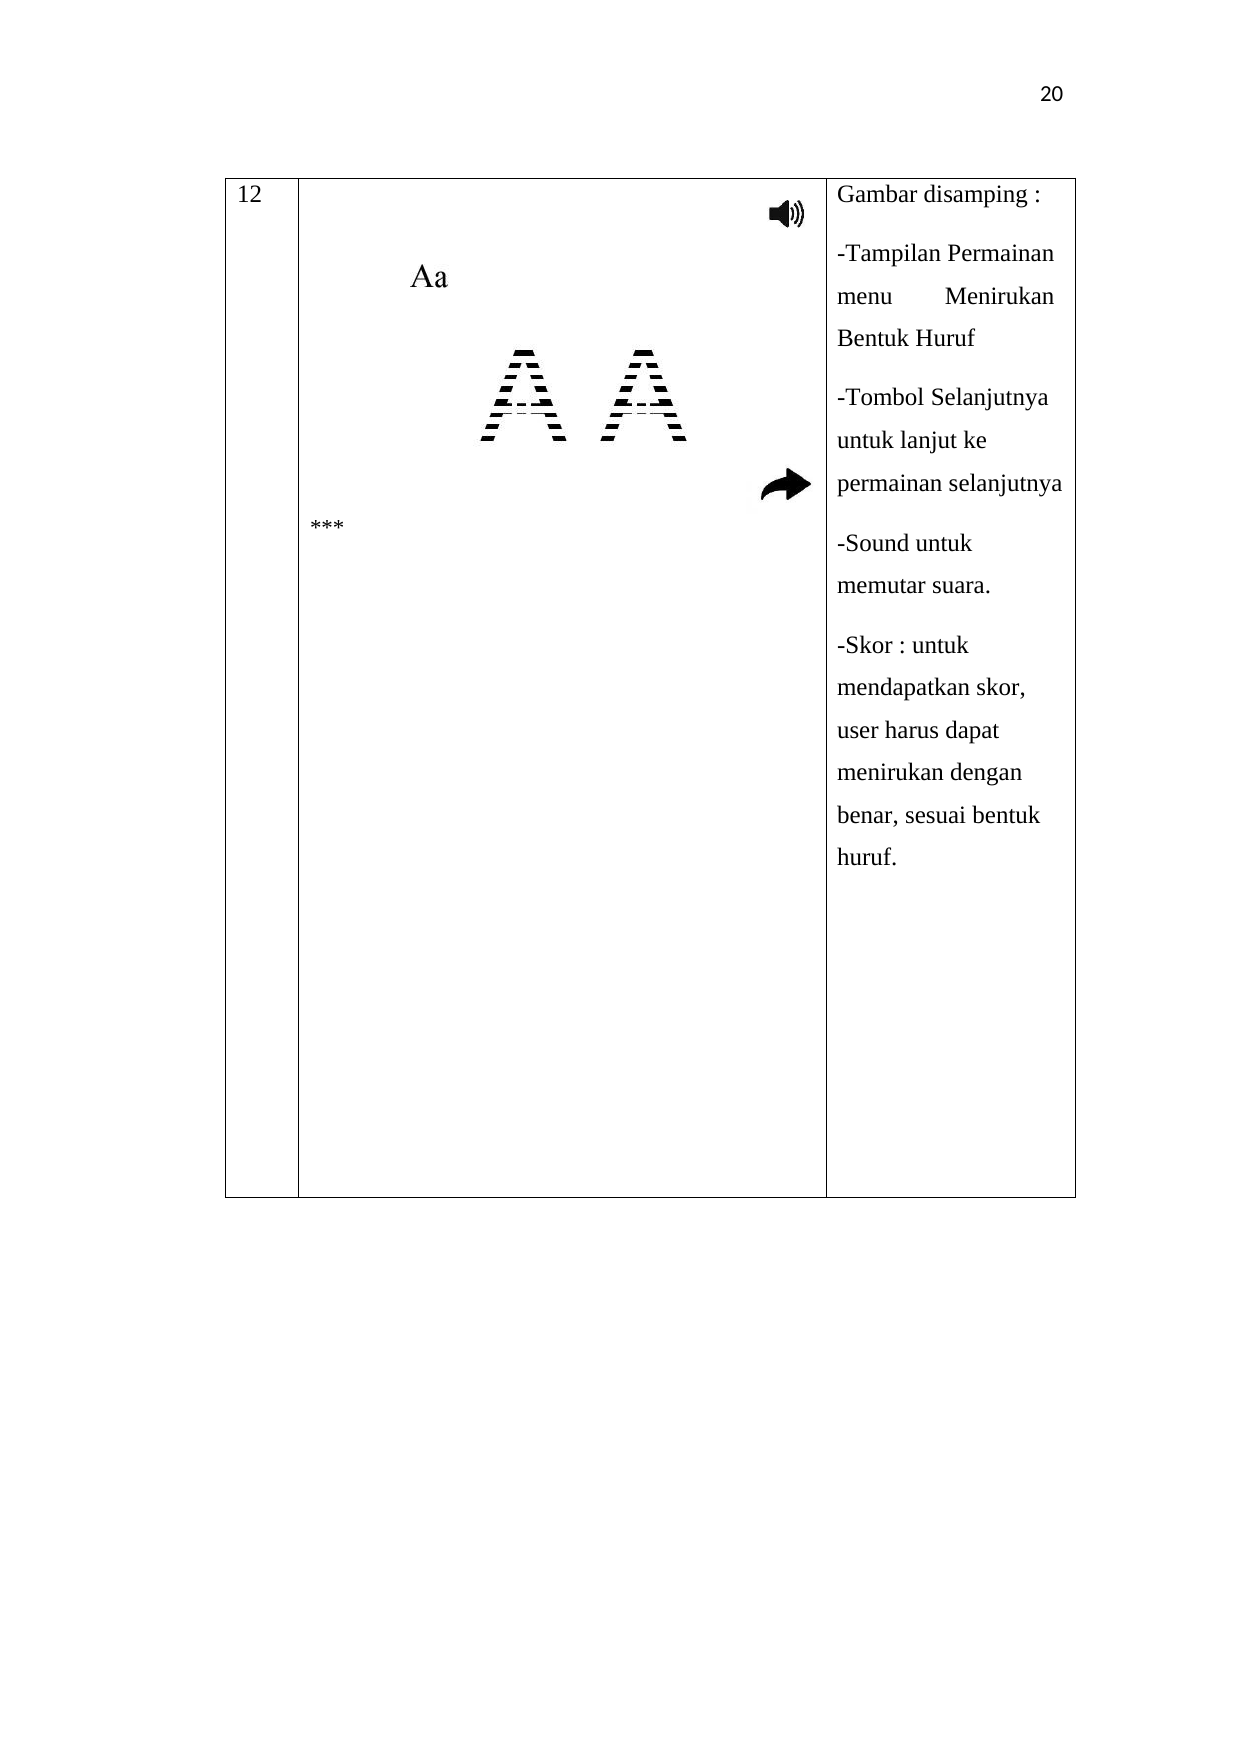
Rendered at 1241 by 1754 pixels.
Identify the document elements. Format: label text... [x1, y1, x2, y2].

table_cell *** [299, 179, 826, 1197]
table_cell Gambar disamping : -Tampilan Permainan menu Menirukan Bentuk Huruf -Tombol Selanjutnya untuk lanjut ke permainan selanjutnya -Sound untuk memutar suara. -Skor : untuk mendapatkan skor, user harus dapat menirukan dengan benar, sesuai bentuk huruf. [827, 179, 1075, 1197]
table_cell 12 [226, 179, 298, 1197]
picture [338, 208, 826, 514]
picture [767, 194, 805, 232]
